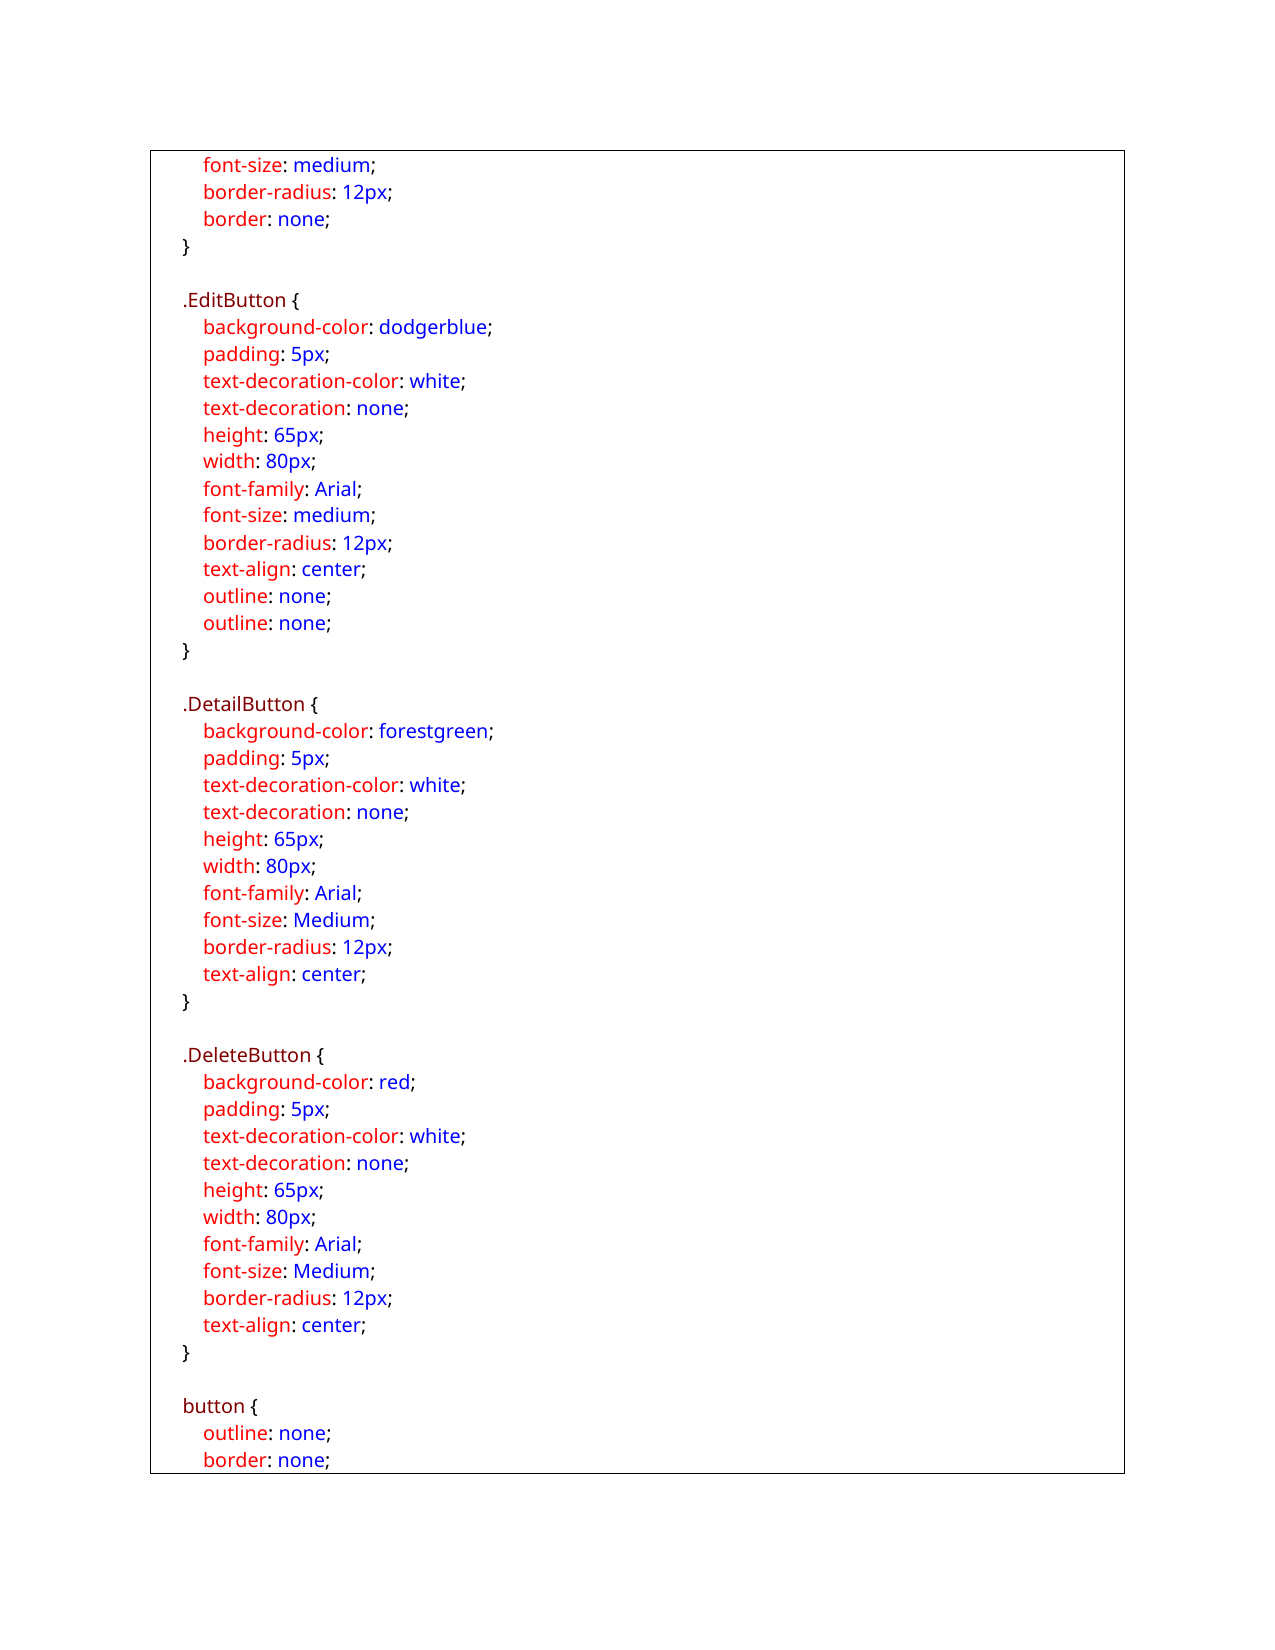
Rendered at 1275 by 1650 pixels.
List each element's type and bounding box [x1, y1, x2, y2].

table_header [151, 151, 1124, 1473]
